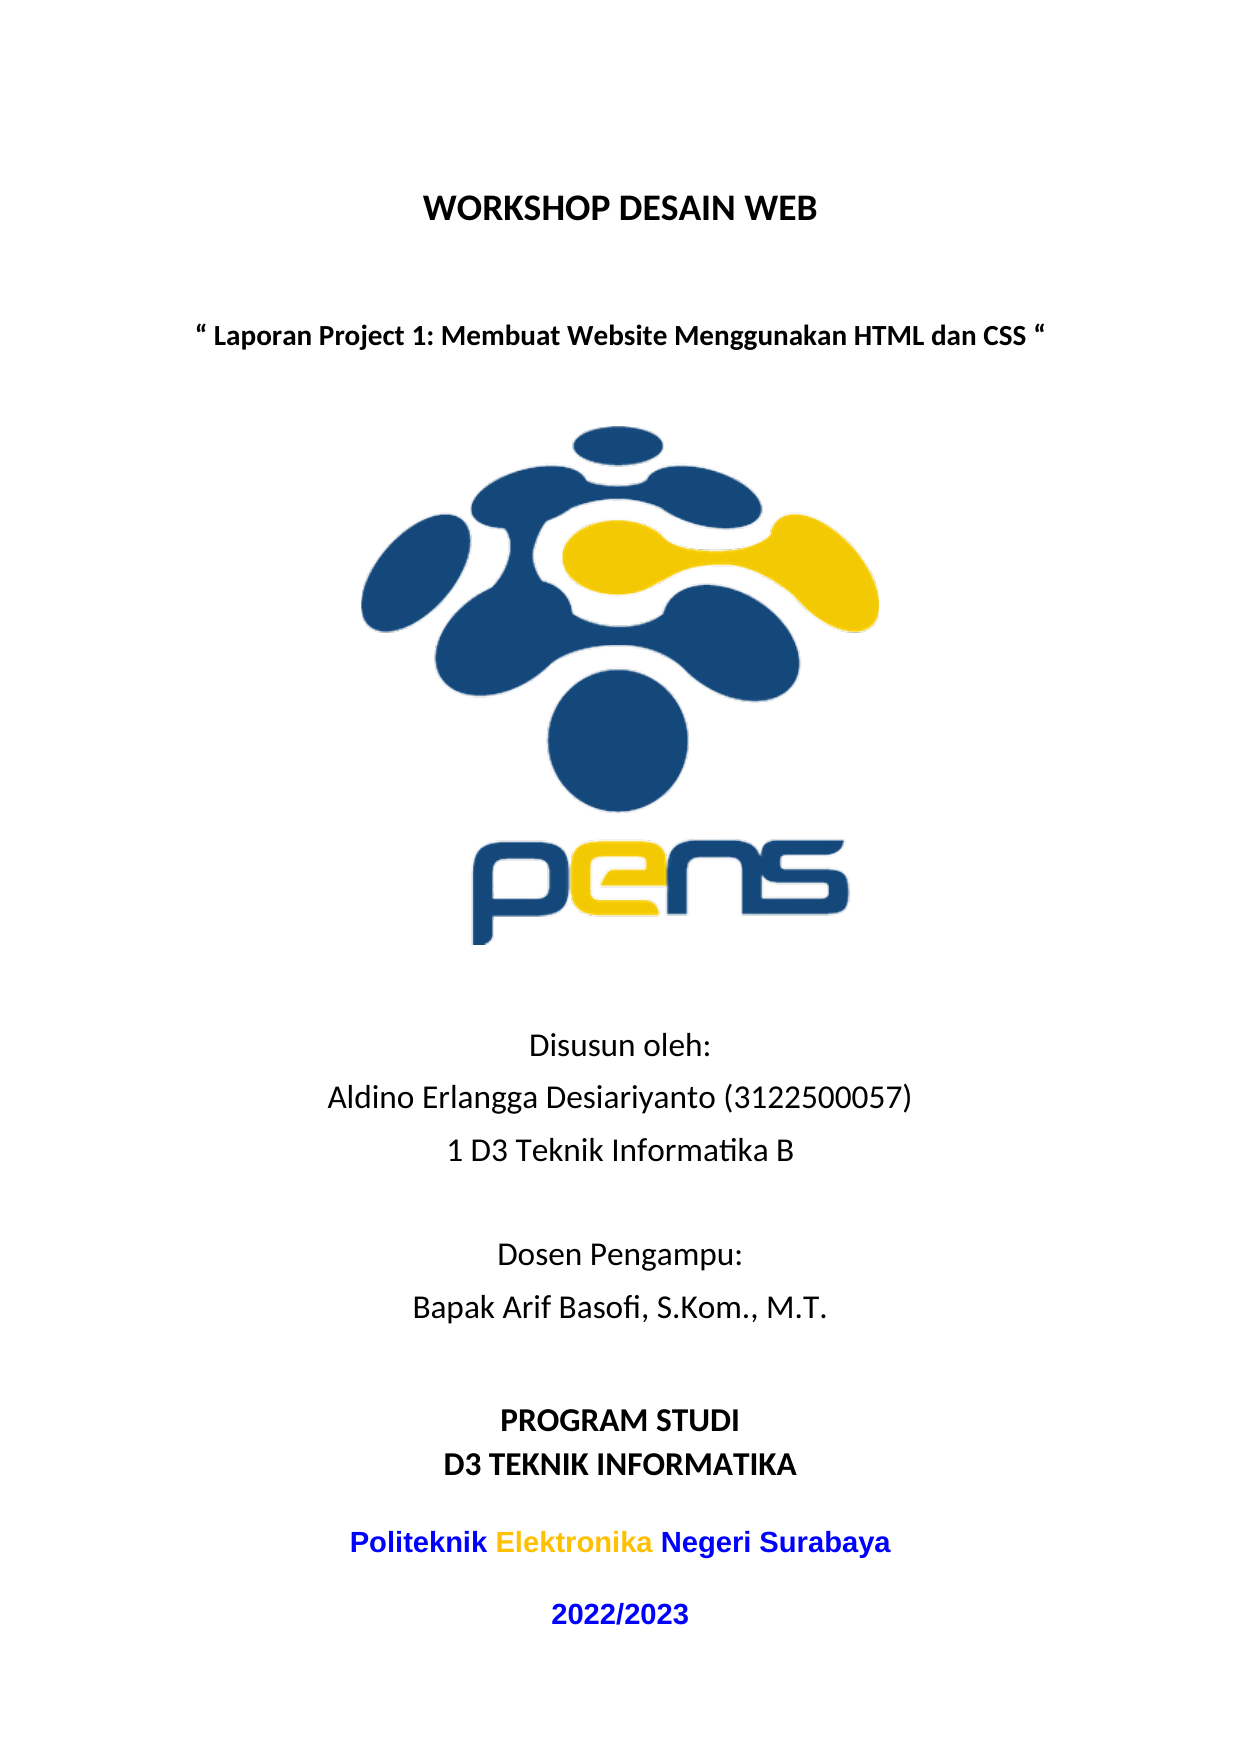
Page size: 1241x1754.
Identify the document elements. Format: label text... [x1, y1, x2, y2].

text D3 TEKNIK INFORMATIKA [150, 1442, 1090, 1483]
text Aldino Erlangga Desiariyanto (3122500057) [150, 1076, 1090, 1117]
text Disusun oleh: [150, 1024, 1090, 1065]
text WORKSHOP DESAIN WEB [150, 184, 1090, 230]
text Bapak Arif Basofi, S.Kom., M.T. [150, 1286, 1090, 1326]
list 2022/2023 [150, 1597, 1090, 1631]
text “ Laporan Project 1: Membuat Website Menggunakan HTML dan CSS “ [150, 317, 1090, 352]
list Politeknik Elektronika Negeri Surabaya [150, 1525, 1090, 1558]
picture [361, 426, 879, 945]
text Dosen Pengampu: [150, 1233, 1090, 1274]
text 1 D3 Teknik Informatika B [150, 1129, 1090, 1169]
text PROGRAM STUDI [150, 1398, 1090, 1439]
